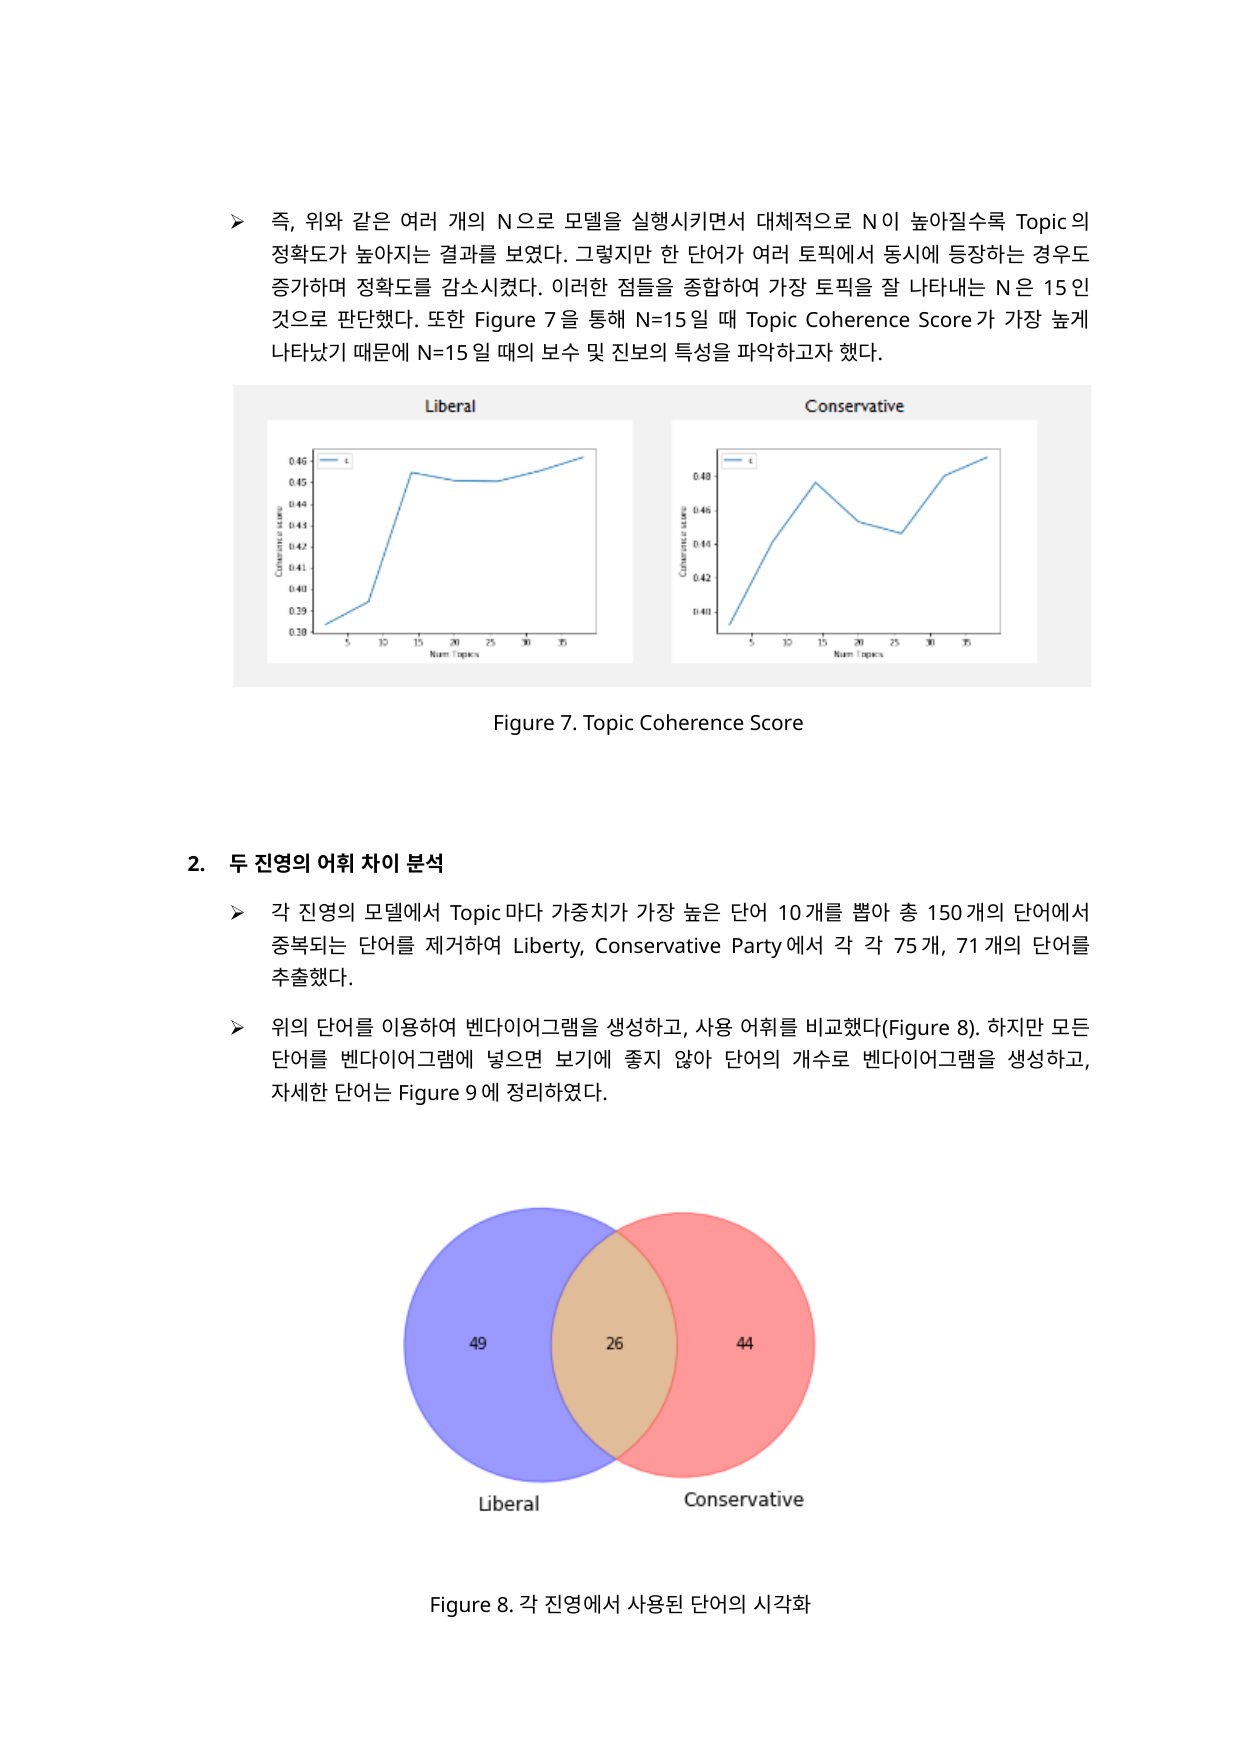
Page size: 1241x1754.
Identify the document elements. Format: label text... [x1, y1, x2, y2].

picture [233, 385, 1092, 687]
list 즉, 위와 같은 여러 개의 N으로 모델을 실행시키면서 대체적으로 N이 높아질수록 Topic의 정확도가 높아지는 결과를 보였다. 그렇지만 한 단어가 여러 토픽에서 동시에 등장하는 경우도 증가하며 정확도를 감소시켰다. 이러한 점들을 종합하여 가장 토픽을 잘 나타내는 N은 15인 것으로 판단했다. 또한 Figure 7을 통해 N=15일 때 Topic Coherence Score가 가장 높게 나타났기 때문에 N=15일 때의 보수 및 진보의 특성을 파악하고자 했다. [229, 206, 1090, 367]
list 각 진영의 모델에서 Topic마다 가중치가 가장 높은 단어 10개를 뽑아 총 150개의 단어에서 중복되는 단어를 제거하여 Liberty, Conservative Party에서 각 각 75개, 71개의 단어를 추출했다. [229, 896, 1090, 992]
picture [270, 1125, 933, 1568]
list 위의 단어를 이용하여 벤다이어그램을 생성하고, 사용 어휘를 비교했다(Figure 8). 하지만 모든 단어를 벤다이어그램에 넣으면 보기에 좋지 않아 단어의 개수로 벤다이어그램을 생성하고, 자세한 단어는 Figure 9에 정리하였다. [229, 1011, 1090, 1107]
list 두 진영의 어휘 차이 분석 [187, 847, 1090, 877]
